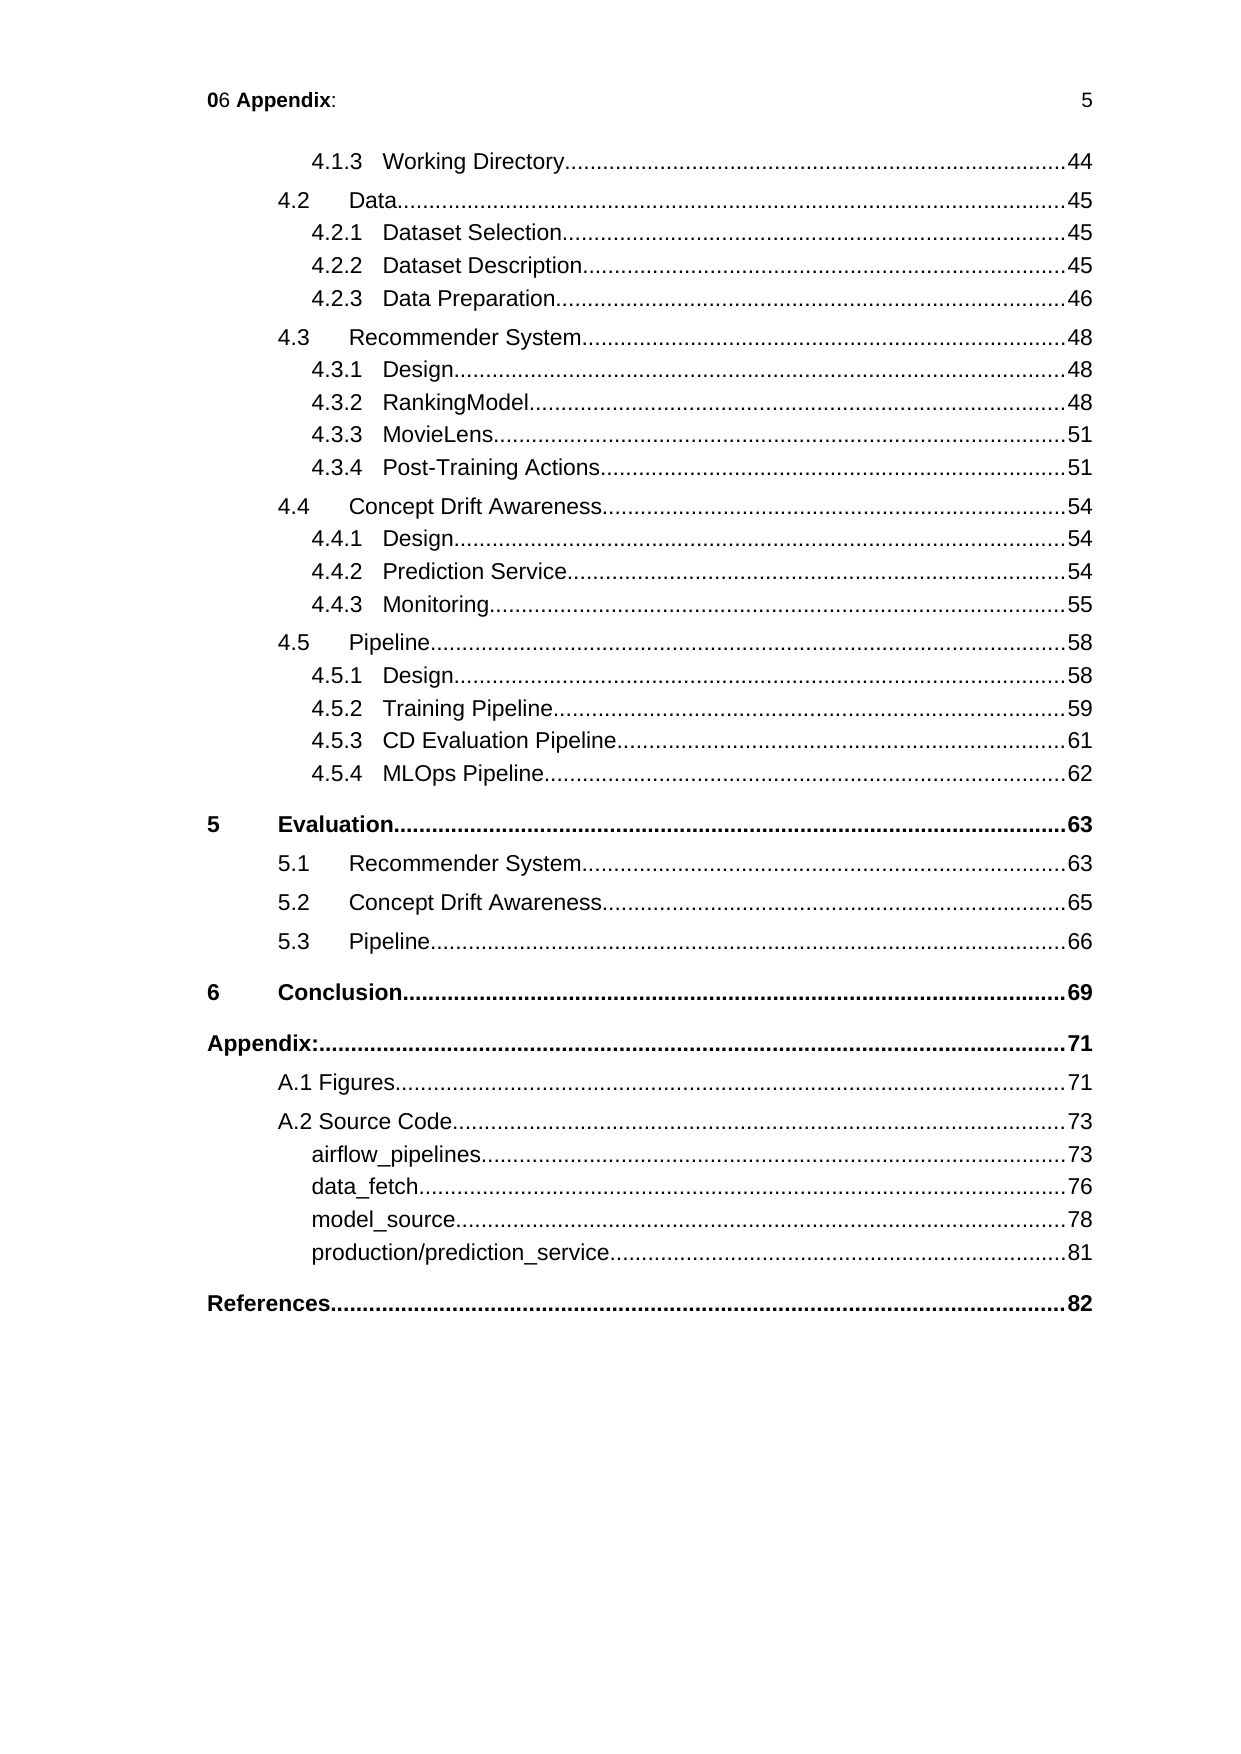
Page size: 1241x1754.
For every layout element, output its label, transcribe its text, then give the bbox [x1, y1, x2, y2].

text 4.3 Recommender System 48 [278, 323, 1048, 350]
text 4.2.2 Dataset Description 45 [311, 252, 1048, 278]
text 4.3.4 Post-Training Actions 51 [311, 454, 1048, 480]
text 4.5 Pipeline 58 [278, 629, 1048, 656]
text 4.5.1 Design 58 [311, 662, 1048, 688]
text 4.4.2 Prediction Service 54 [311, 558, 1048, 584]
text A.1 Figures 71 [278, 1069, 1048, 1096]
text 4.1.3 Working Directory 44 [311, 148, 1048, 174]
text 5.1 Recommender System 63 [278, 850, 1048, 876]
text 5.2 Concept Drift Awareness 65 [278, 889, 1048, 915]
text 4.5.4 MLOps Pipeline 62 [311, 760, 1048, 786]
text 5.3 Pipeline 66 [278, 928, 1048, 954]
text 4.4.3 Monitoring 55 [311, 591, 1048, 617]
text 6 Conclusion 69 [207, 979, 1048, 1005]
text 4.4.1 Design 54 [311, 525, 1048, 552]
text 4.5.3 CD Evaluation Pipeline 61 [311, 727, 1048, 753]
text 4.3.1 Design 48 [311, 356, 1048, 382]
text model_source 78 [311, 1206, 1048, 1232]
text production/prediction_service 81 [311, 1238, 1048, 1265]
text 5 Evaluation 63 [207, 811, 1048, 837]
text 4.5.2 Training Pipeline 59 [311, 694, 1048, 721]
text References 82 [207, 1290, 1048, 1316]
text 4.2 Data 45 [278, 187, 1048, 213]
text A.2 Source Code 73 [278, 1108, 1048, 1134]
text 4.2.3 Data Preparation 46 [311, 284, 1048, 311]
text 4.4 Concept Drift Awareness 54 [278, 493, 1048, 519]
text data_fetch 76 [311, 1173, 1048, 1200]
text 4.2.1 Dataset Selection 45 [311, 219, 1048, 246]
text Appendix: 71 [207, 1030, 1048, 1057]
text 4.3.2 RankingModel 48 [311, 389, 1048, 415]
text 4.3.3 MovieLens 51 [311, 421, 1048, 448]
text airflow_pipelines 73 [311, 1141, 1048, 1167]
